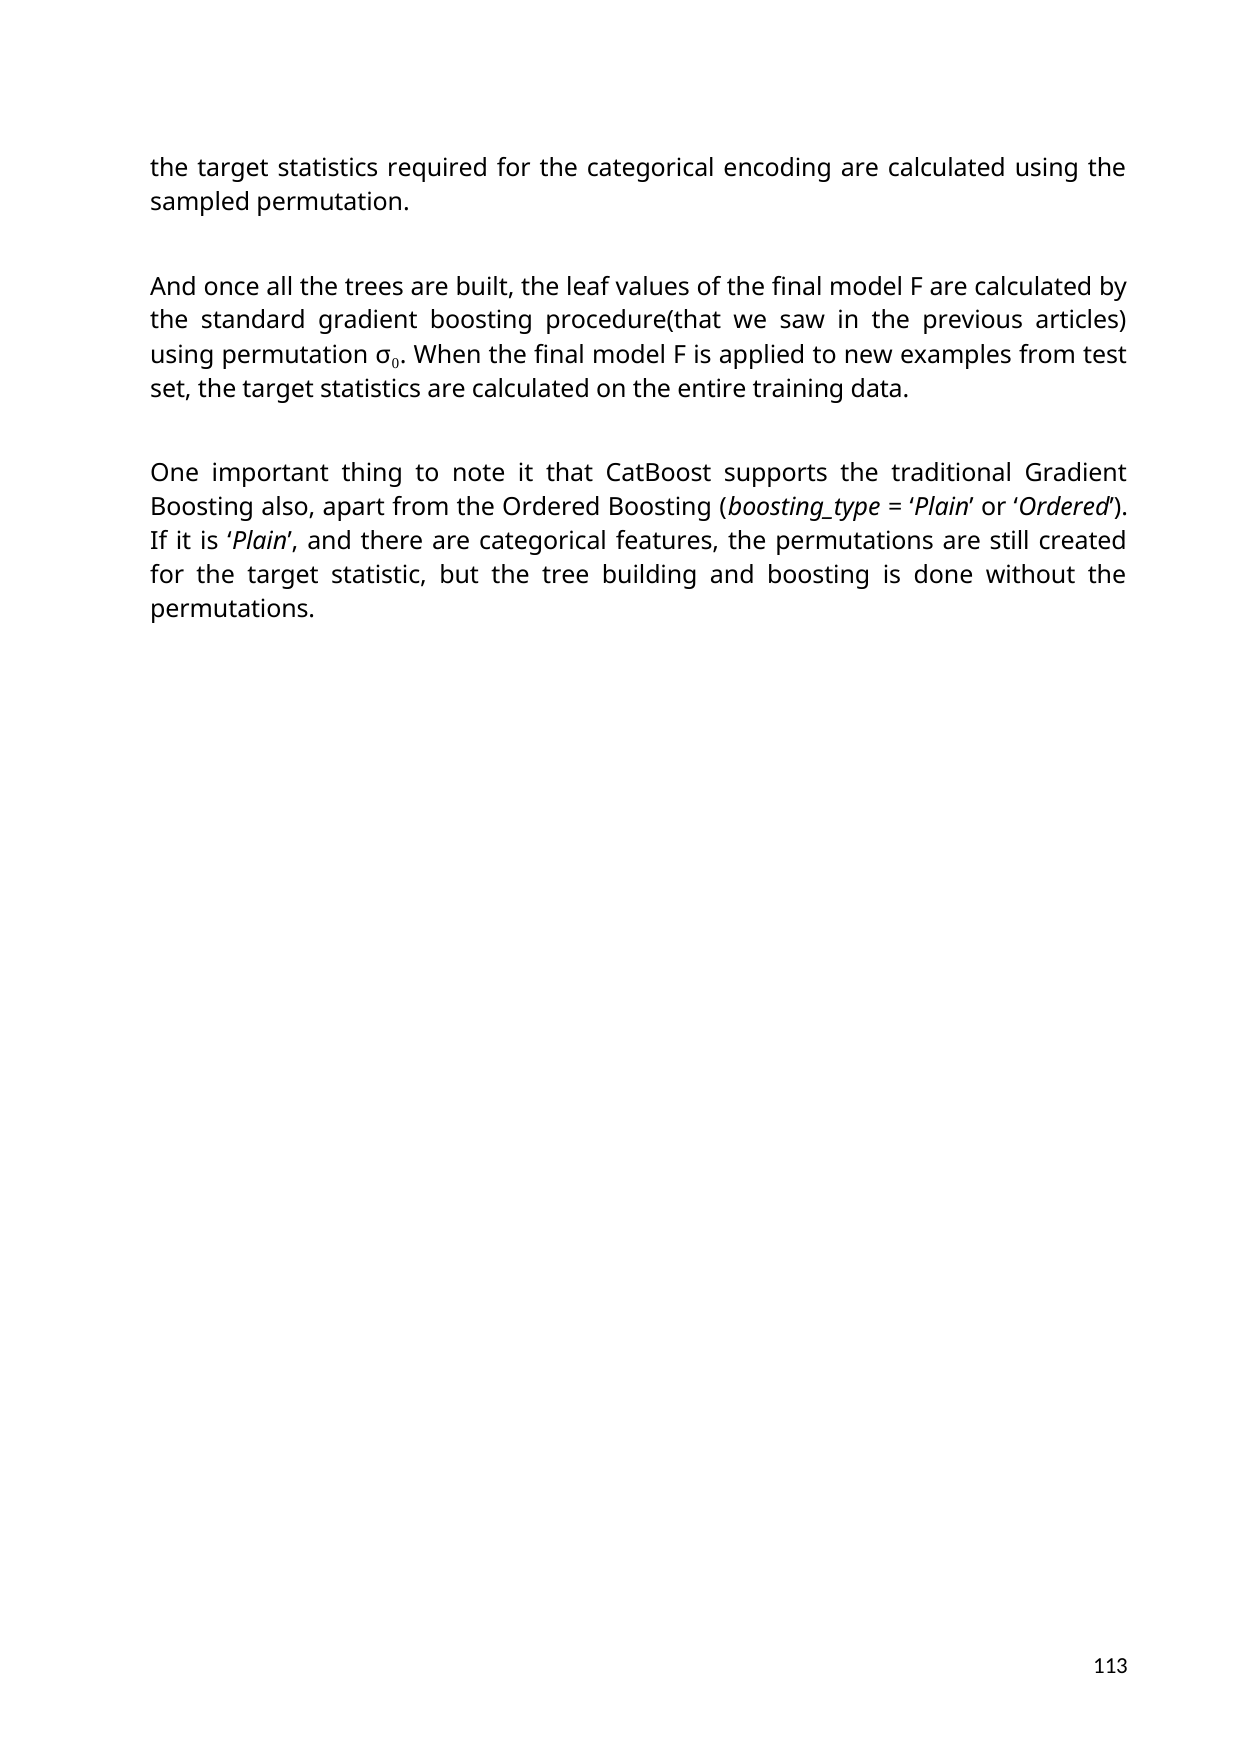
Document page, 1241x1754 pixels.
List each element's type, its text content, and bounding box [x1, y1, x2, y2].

text One important thing to note it that CatBoost supports the traditional Gradient Boosting also, apart from the Ordered Boosting (boosting_type = ‘Plain’ or ‘Ordered’). If it is ‘Plain’, and there are categorical features, the permutations are still created for the target statistic, but the tree building and boosting is done without the permutations. [150, 454, 1128, 625]
text And once all the trees are built, the leaf values of the final model F are calculated by the standard gradient boosting procedure(that we saw in the previous articles) using permutation σ₀. When the final model F is applied to new examples from test set, the target statistics are calculated on the entire training data. [150, 268, 1128, 404]
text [150, 150, 1128, 218]
